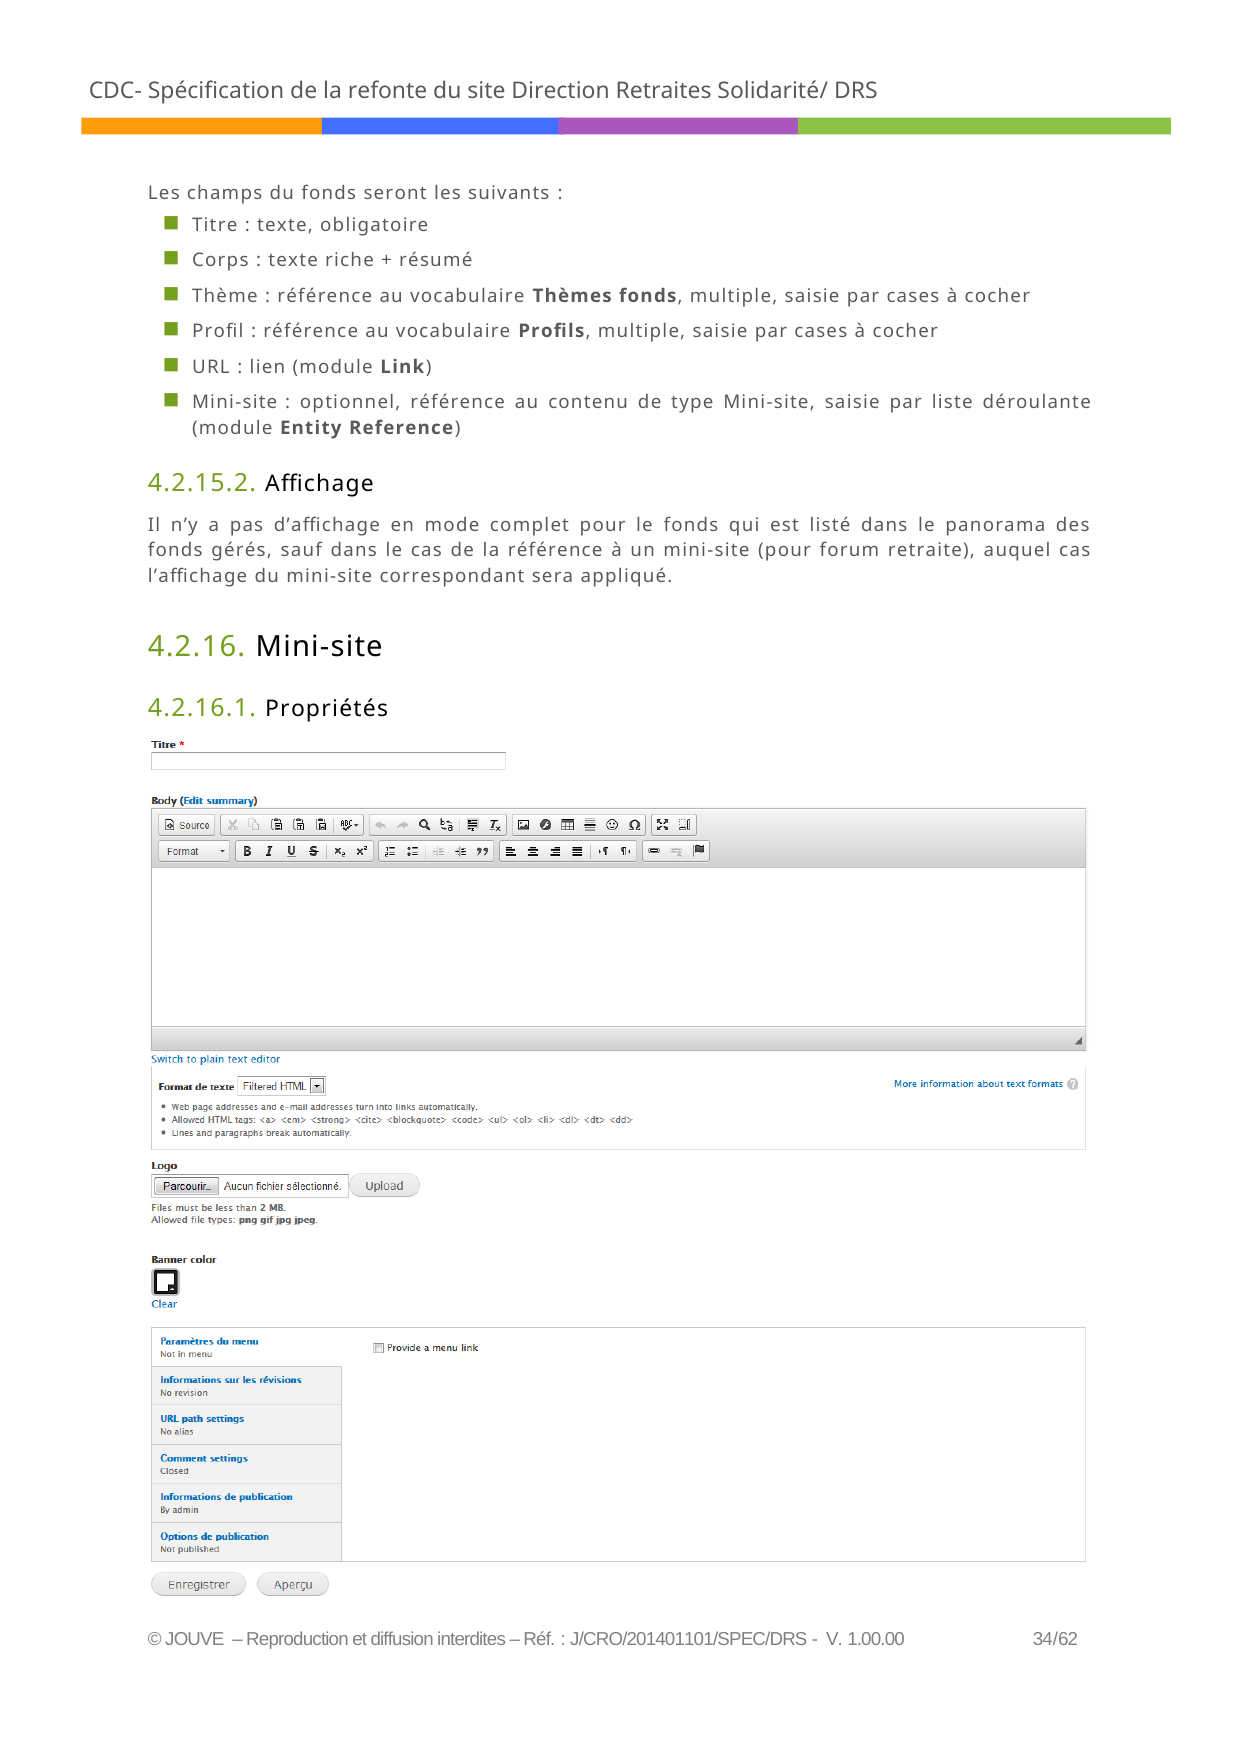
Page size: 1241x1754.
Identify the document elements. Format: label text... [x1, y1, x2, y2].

list Profil : référence au vocabulaire Profils, multiple, saisie par cases à cocher [162, 318, 1093, 343]
list Thème : référence au vocabulaire Thèmes fonds, multiple, saisie par cases à cocher [162, 282, 1093, 308]
text Les champs du fonds seront les suivants : [148, 179, 1093, 205]
subtitle Propriétés [148, 690, 1093, 724]
list Mini-site : optionnel, référence au contenu de type Mini-site, saisie par liste déroulante (module Entity Reference) [162, 389, 1093, 440]
list Titre : texte, obligatoire [162, 211, 1093, 237]
list URL : lien (module Link) [162, 353, 1093, 379]
subtitle Affichage [148, 465, 1093, 499]
text Il n’y a pas d’affichage en mode complet pour le fonds qui est listé dans le panorama des fonds gérés, sauf dans le cas de la référence à un mini-site (pour forum retraite), auquel cas l’affichage du mini-site correspondant sera appliqué. [148, 511, 1093, 588]
list Corps : texte riche + résumé [162, 247, 1093, 272]
picture [147, 736, 1093, 1604]
subtitle Mini-site [148, 625, 1093, 665]
